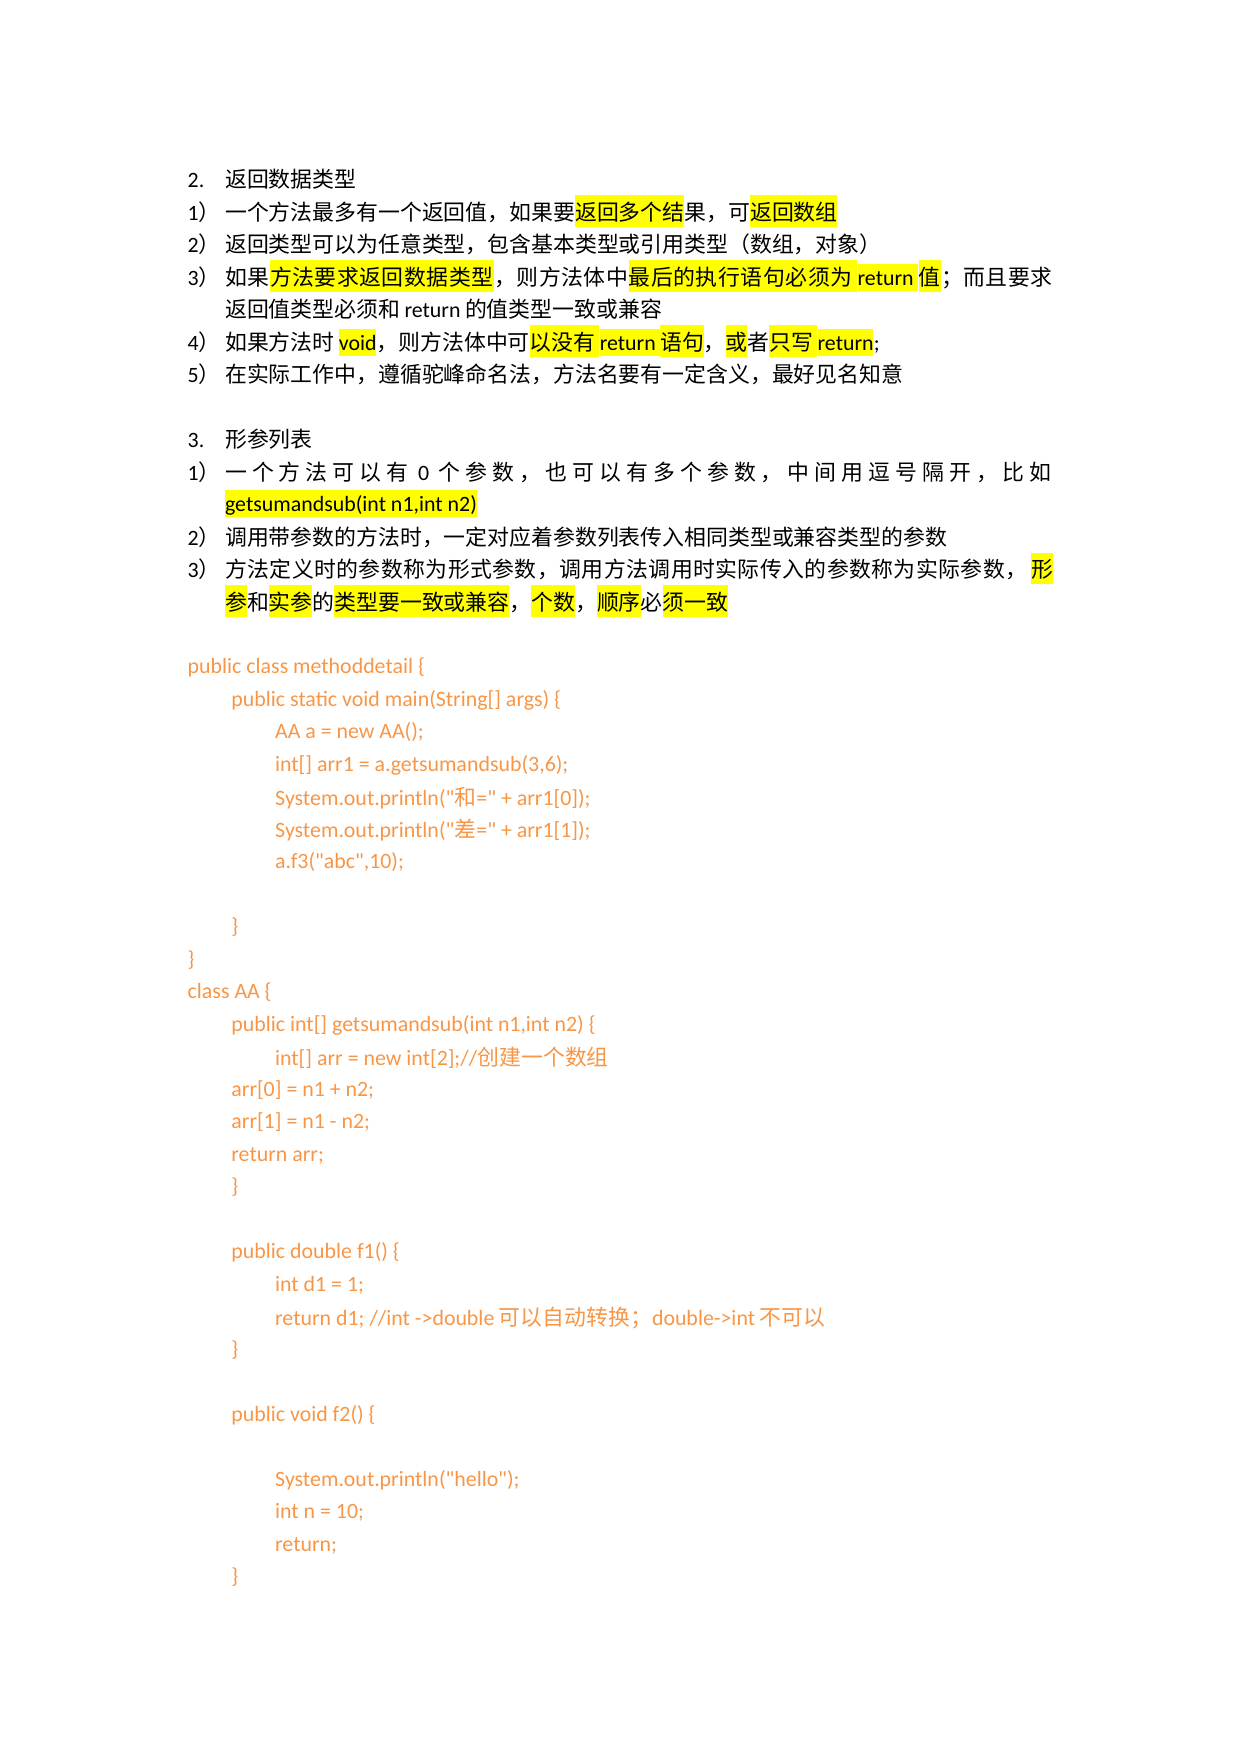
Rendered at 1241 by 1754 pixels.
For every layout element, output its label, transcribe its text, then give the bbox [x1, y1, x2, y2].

text class AA { [187, 974, 1053, 1007]
text public int[] getsumandsub(int n1,int n2) { [187, 1007, 1053, 1039]
list 返回数据类型 [187, 162, 1053, 194]
list 形参列表 [187, 422, 1053, 454]
text public static void main(String[] args) { [187, 682, 1053, 714]
text arr[1] = n1 - n2; [187, 1104, 1053, 1137]
list 如果方法要求返回数据类型，则方法体中最后的执行语句必须为return值；而且要求返回值类型必须和return的值类型一致或兼容 [187, 259, 1053, 324]
list 一个方法最多有一个返回值，如果要返回多个结果，可返回数组 [187, 194, 1053, 227]
list 在实际工作中，遵循驼峰命名法，方法名要有一定含义，最好见名知意 [187, 357, 1053, 389]
list 一个方法可以有0个参数，也可以有多个参数，中间用逗号隔开，比如getsumandsub(int n1,int n2) [187, 454, 1053, 519]
text } [187, 1169, 1053, 1202]
text public void f2() { [187, 1397, 1053, 1429]
text int[] arr1 = a.getsumandsub(3,6); [187, 747, 1053, 779]
text System.out.println("差=" + arr1[1]); [187, 812, 1053, 844]
list 方法定义时的参数称为形式参数，调用方法调用时实际传入的参数称为实际参数，形参和实参的类型要一致或兼容，个数，顺序必须一致 [187, 552, 1053, 617]
text } [187, 909, 1053, 942]
text int n = 10; [187, 1494, 1053, 1527]
text return; [187, 1527, 1053, 1559]
text a.f3("abc",10); [187, 844, 1053, 877]
list 如果方法时void，则方法体中可以没有return语句，或者只写return; [187, 324, 1053, 357]
text int[] arr = new int[2];//创建一个数组 [187, 1039, 1053, 1072]
text System.out.println("和=" + arr1[0]); [187, 779, 1053, 812]
text } [187, 1559, 1053, 1592]
text return d1; //int ->double可以自动转换；double->int不可以 [187, 1299, 1053, 1332]
text public class methoddetail { [187, 649, 1053, 682]
list 调用带参数的方法时，一定对应着参数列表传入相同类型或兼容类型的参数 [187, 519, 1053, 552]
text System.out.println("hello"); [187, 1462, 1053, 1494]
text int d1 = 1; [187, 1267, 1053, 1299]
text public double f1() { [187, 1234, 1053, 1267]
text AA a = new AA(); [187, 714, 1053, 747]
list 返回类型可以为任意类型，包含基本类型或引用类型（数组，对象） [187, 227, 1053, 259]
text } [187, 1332, 1053, 1364]
text return arr; [187, 1137, 1053, 1169]
text arr[0] = n1 + n2; [187, 1072, 1053, 1104]
text } [187, 942, 1053, 974]
